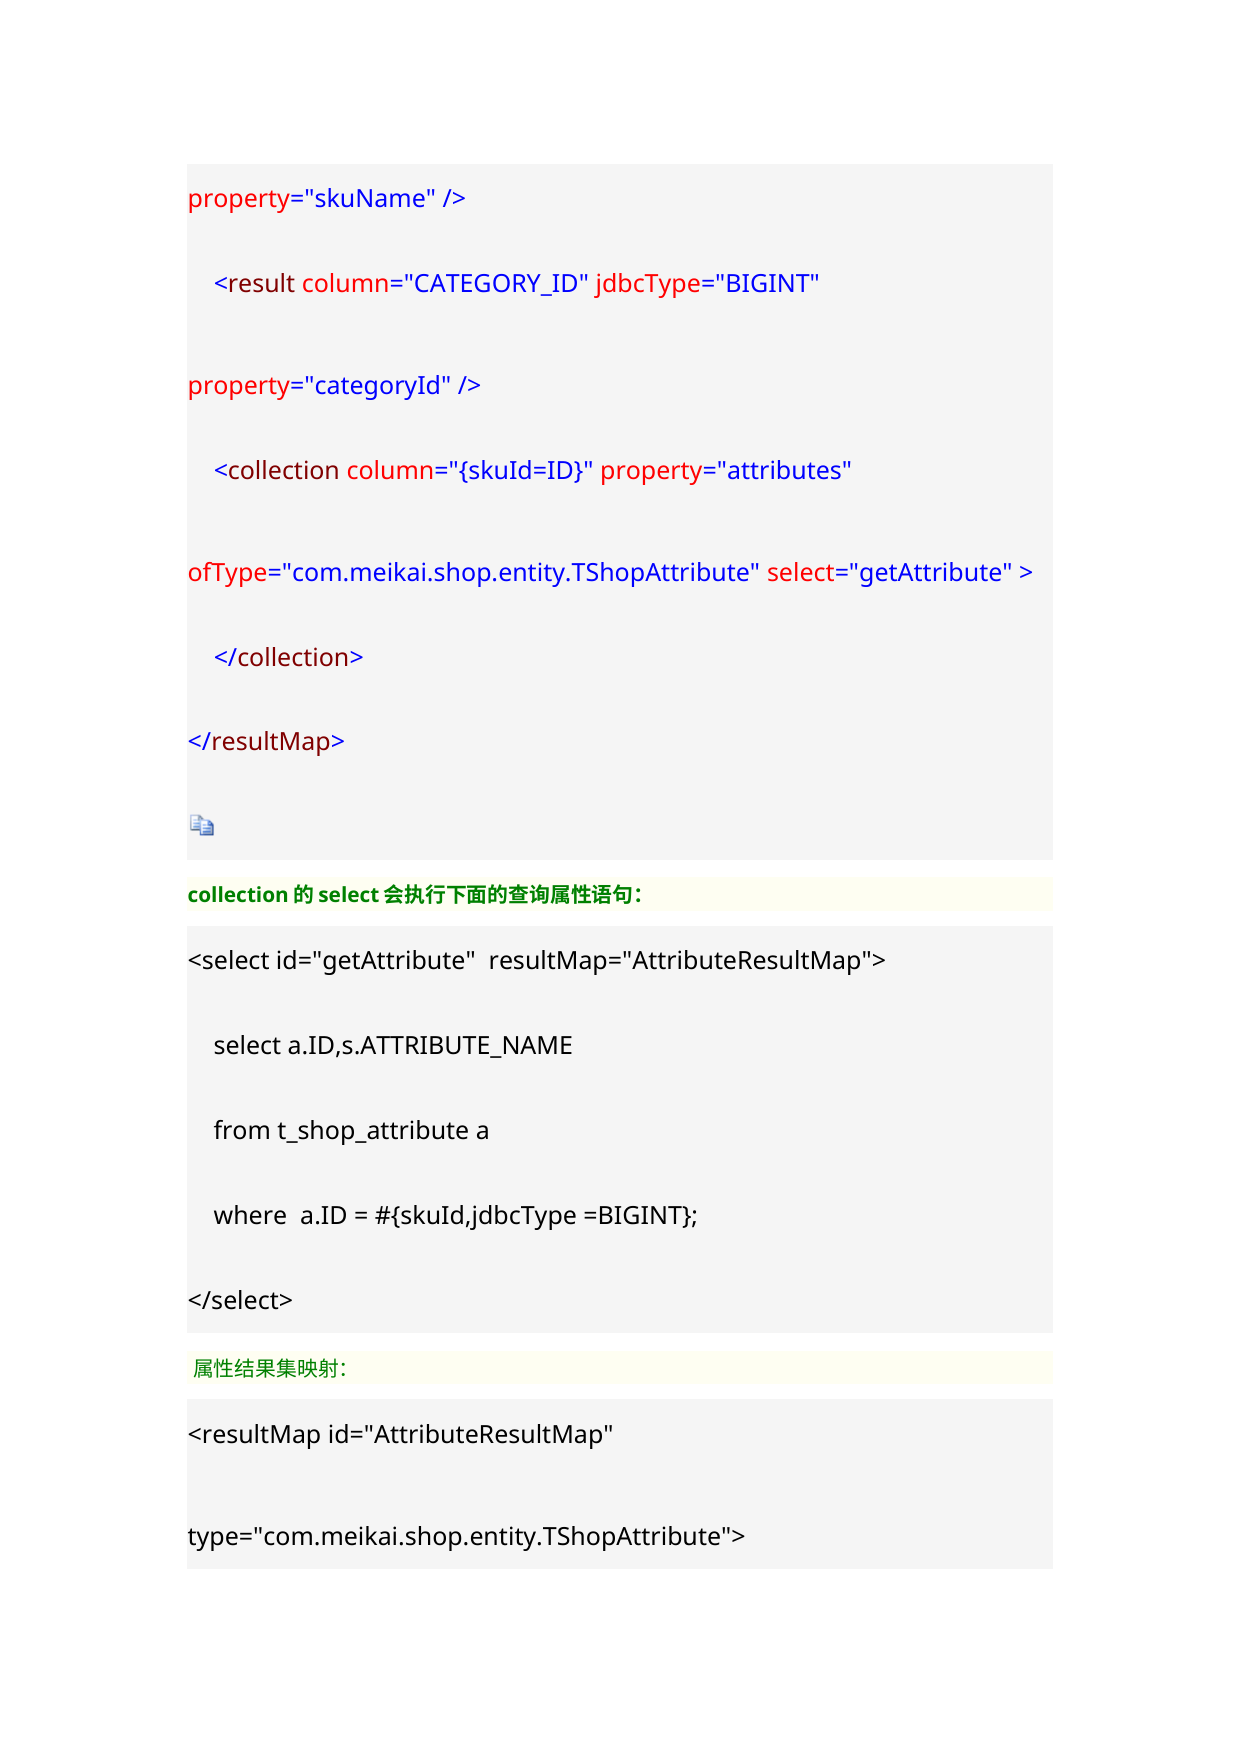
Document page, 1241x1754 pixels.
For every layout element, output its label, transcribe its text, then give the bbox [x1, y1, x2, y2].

text </collection> [187, 622, 1053, 690]
text <select id="getAttribute" resultMap="AttributeResultMap"> [187, 926, 1053, 994]
text from t_shop_attribute a [187, 1096, 1053, 1164]
text collection的select会执行下面的查询属性语句： [187, 877, 1053, 911]
text <result column="CATEGORY_ID" jdbcType="BIGINT" property="categoryId" /> [187, 249, 1053, 418]
picture [187, 808, 219, 841]
text <resultMap id="AttributeResultMap" type="com.meikai.shop.entity.TShopAttribute"> [187, 1399, 1053, 1569]
text <collection column="{skuId=ID}" property="attributes" ofType="com.meikai.shop.entity.TShopAttribute" select="getAttribute" > [187, 436, 1053, 605]
text 属性结果集映射： [187, 1351, 1053, 1384]
text </resultMap> [187, 707, 1053, 775]
text select a.ID,s.ATTRIBUTE_NAME [187, 1011, 1053, 1079]
text where a.ID = #{skuId,jdbcType =BIGINT}; [187, 1181, 1053, 1249]
text </select> [187, 1266, 1053, 1333]
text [187, 164, 1053, 232]
